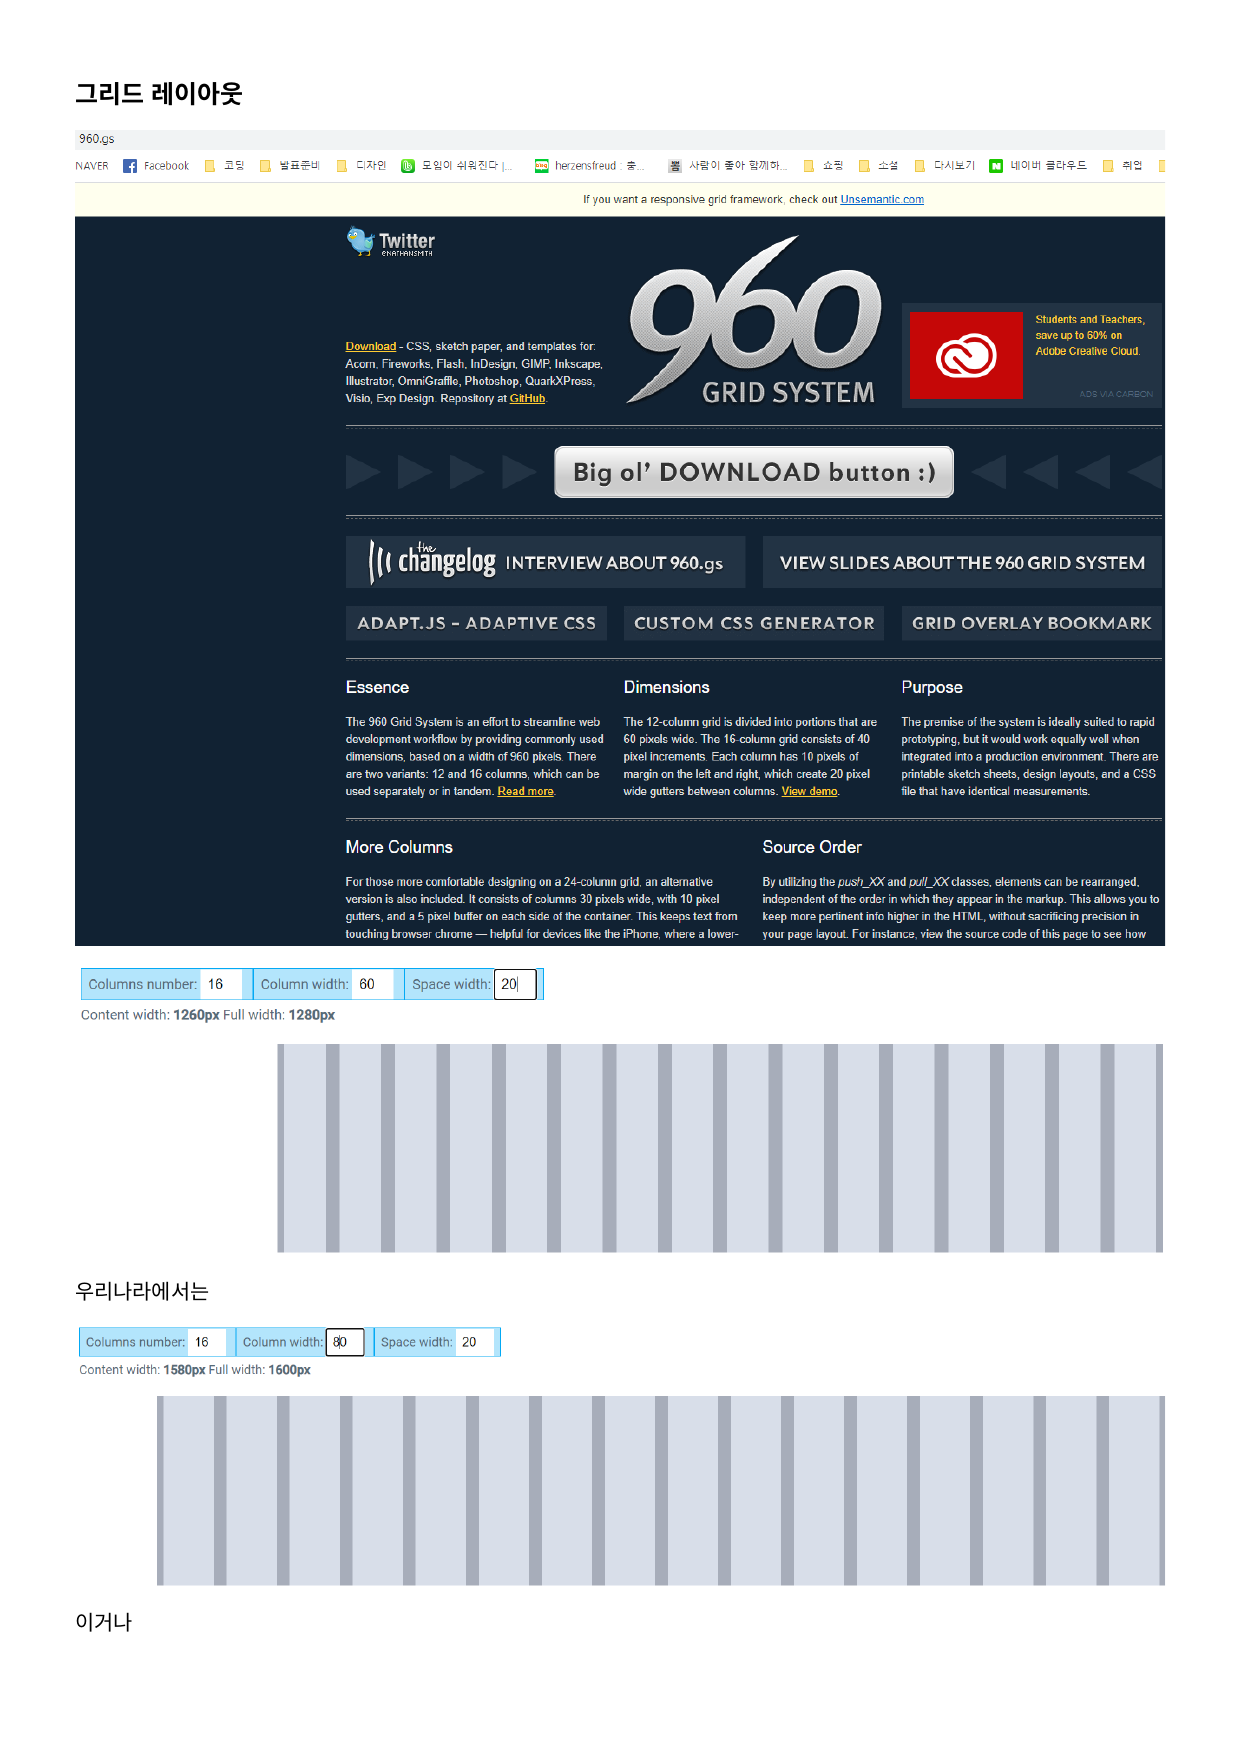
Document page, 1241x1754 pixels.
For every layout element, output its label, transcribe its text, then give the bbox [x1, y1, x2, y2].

text 그리드 레이아웃 [75, 75, 1165, 111]
text 우리나라에서는 [75, 1275, 1165, 1305]
text 이거나 [75, 1606, 1165, 1636]
picture [75, 1324, 1166, 1587]
picture [75, 130, 1166, 946]
picture [75, 963, 1166, 1257]
